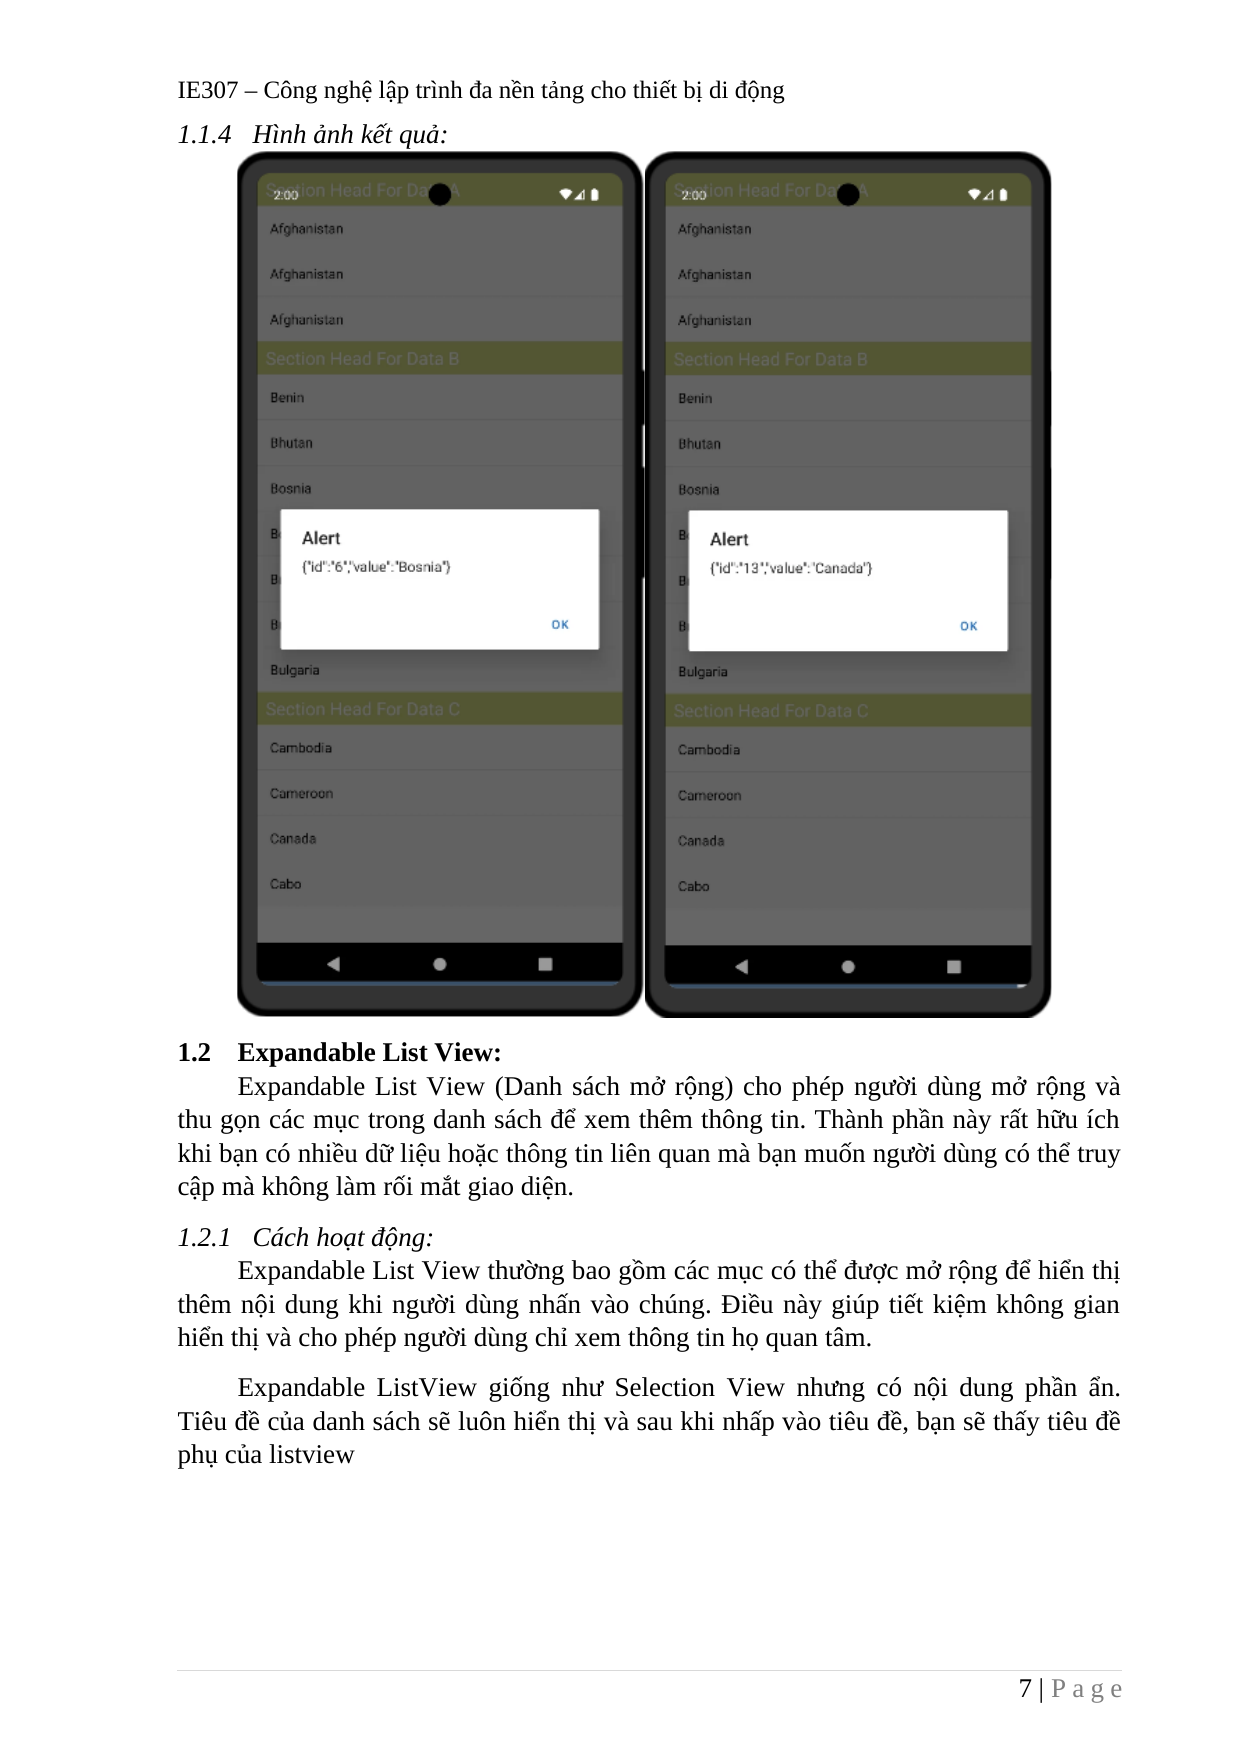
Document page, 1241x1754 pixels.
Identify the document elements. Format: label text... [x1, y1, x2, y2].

subtitle Expandable List View: [177, 1036, 1122, 1067]
text Expandable ListView giống như Selection View nhưng có nội dung phần ẩn. Tiêu đề của danh sách sẽ luôn hiển thị và sau khi nhấp vào tiêu đề, bạn sẽ thấy tiêu đề phụ của listview [177, 1372, 1122, 1470]
text Expandable List View (Danh sách mở rộng) cho phép người dùng mở rộng và thu gọn các mục trong danh sách để xem thêm thông tin. Thành phần này rất hữu ích khi bạn có nhiều dữ liệu hoặc thông tin liên quan mà bạn muốn người dùng có thể truy cập mà không làm rối mắt giao diện. [177, 1070, 1122, 1202]
picture [237, 151, 1052, 1018]
text Expandable List View thường bao gồm các mục có thể được mở rộng để hiển thị thêm nội dung khi người dùng nhấn vào chúng. Điều này giúp tiết kiệm không gian hiển thị và cho phép người dùng chỉ xem thông tin họ quan tâm. [177, 1254, 1122, 1352]
subtitle Cách hoạt động: [177, 1221, 1122, 1252]
subtitle Hình ảnh kết quả: [177, 118, 1122, 149]
